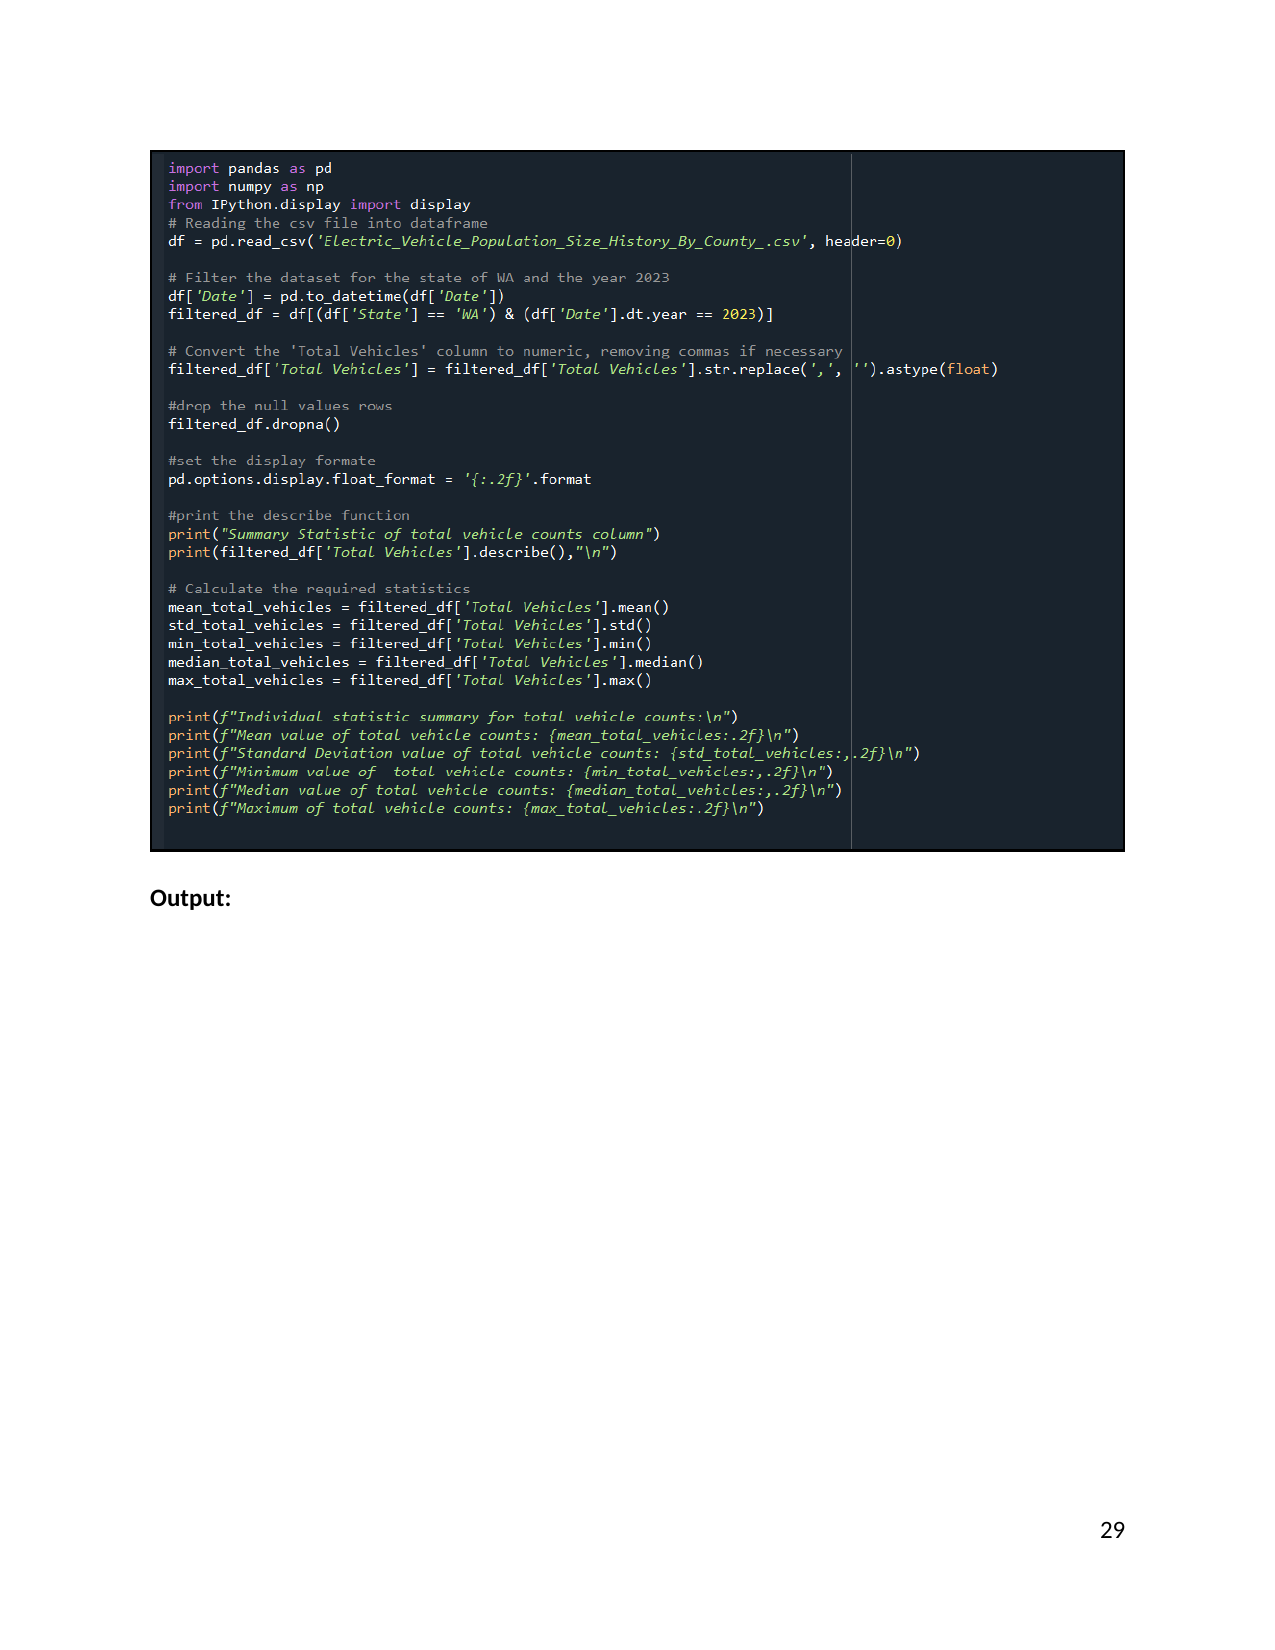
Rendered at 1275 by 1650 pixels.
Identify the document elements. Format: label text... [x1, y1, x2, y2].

picture [152, 152, 1123, 849]
text Output: [150, 852, 1125, 913]
